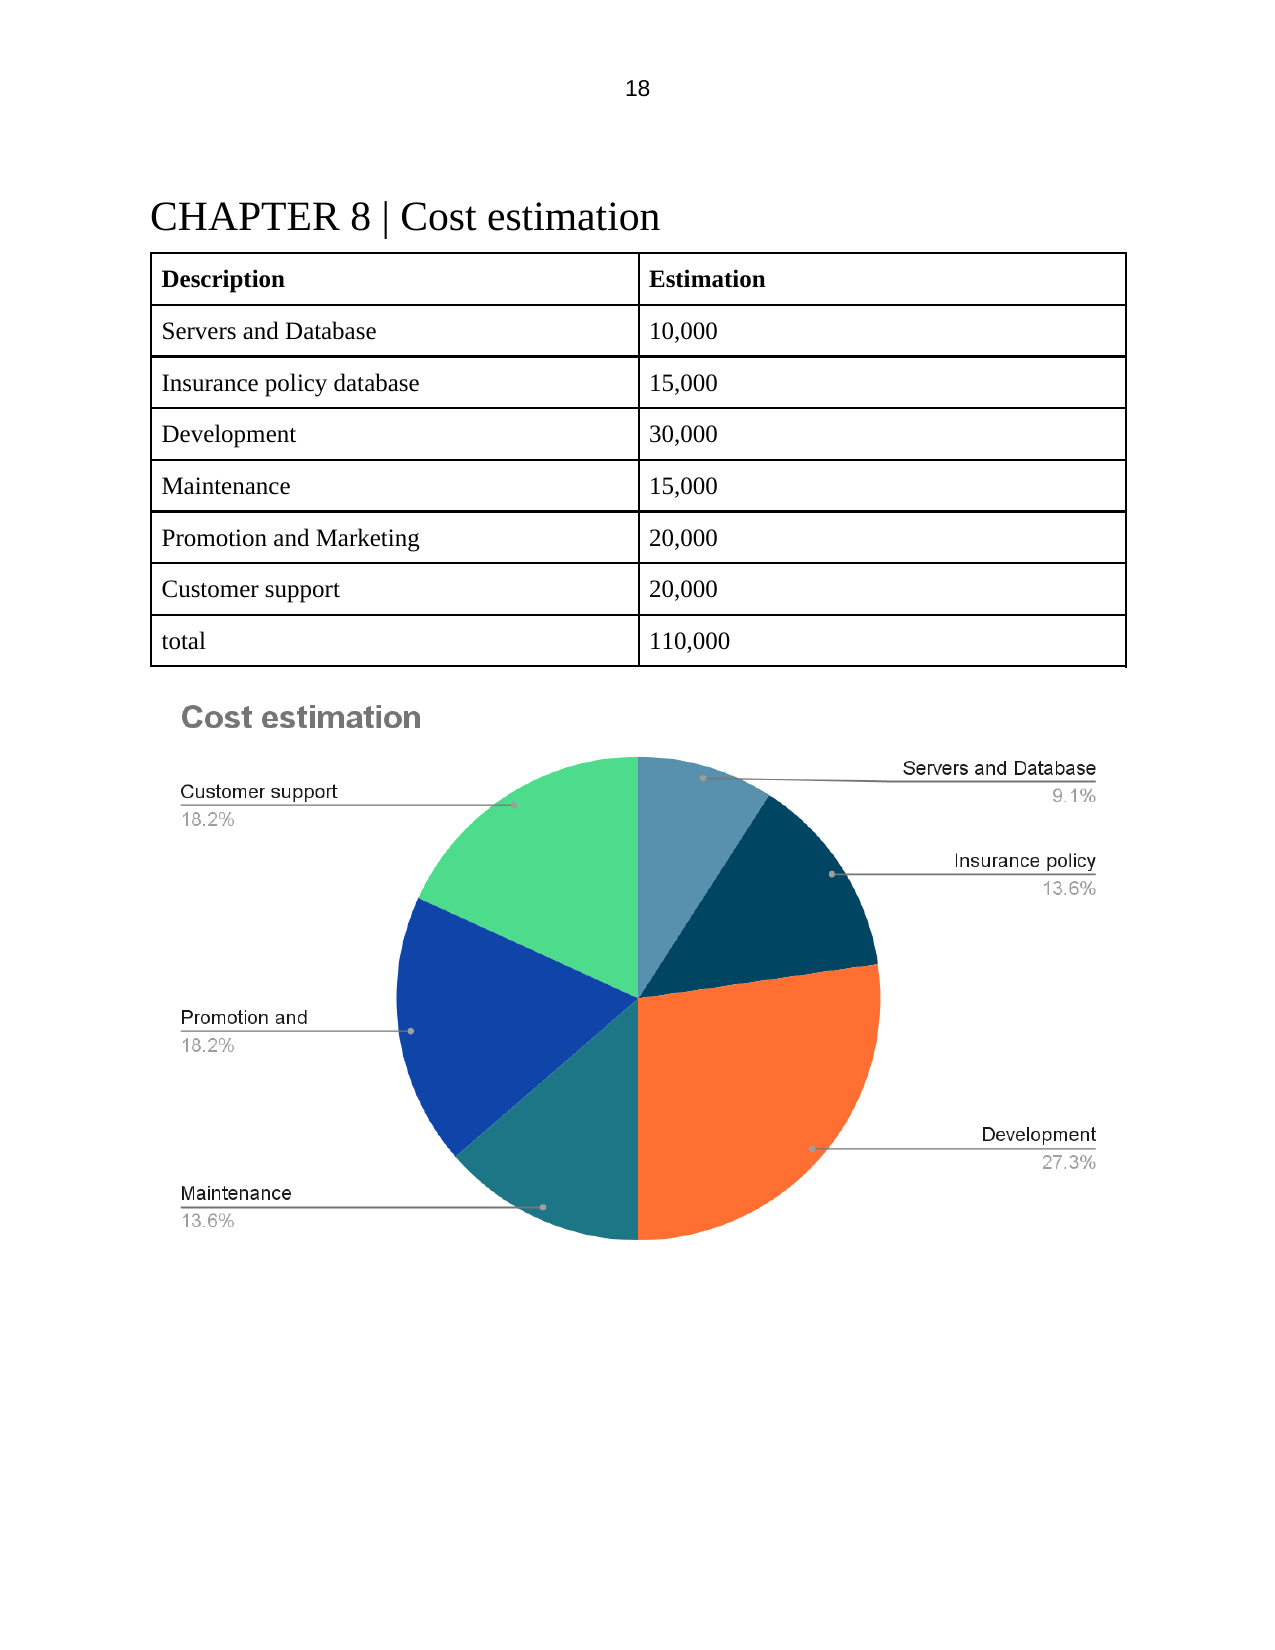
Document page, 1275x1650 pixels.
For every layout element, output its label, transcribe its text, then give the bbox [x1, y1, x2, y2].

picture [150, 667, 1125, 1270]
table_cell total [152, 616, 638, 665]
table_cell Promotion and Marketing [152, 513, 638, 562]
table_cell 30,000 [640, 409, 1125, 459]
table_cell Servers and Database [152, 306, 638, 355]
table_header Estimation [640, 254, 1125, 304]
table_cell Maintenance [152, 461, 638, 510]
table_header Description [152, 254, 638, 304]
table_cell 20,000 [640, 564, 1125, 614]
table_cell Insurance policy database [152, 358, 638, 407]
table_cell Development [152, 409, 638, 459]
table_cell Customer support [152, 564, 638, 614]
subtitle CHAPTER 8 | Cost estimation [150, 192, 1125, 239]
table_cell 15,000 [640, 461, 1125, 510]
table_cell 10,000 [640, 306, 1125, 355]
table_cell 110,000 [640, 616, 1125, 665]
table_cell 15,000 [640, 358, 1125, 407]
table_cell 20,000 [640, 513, 1125, 562]
